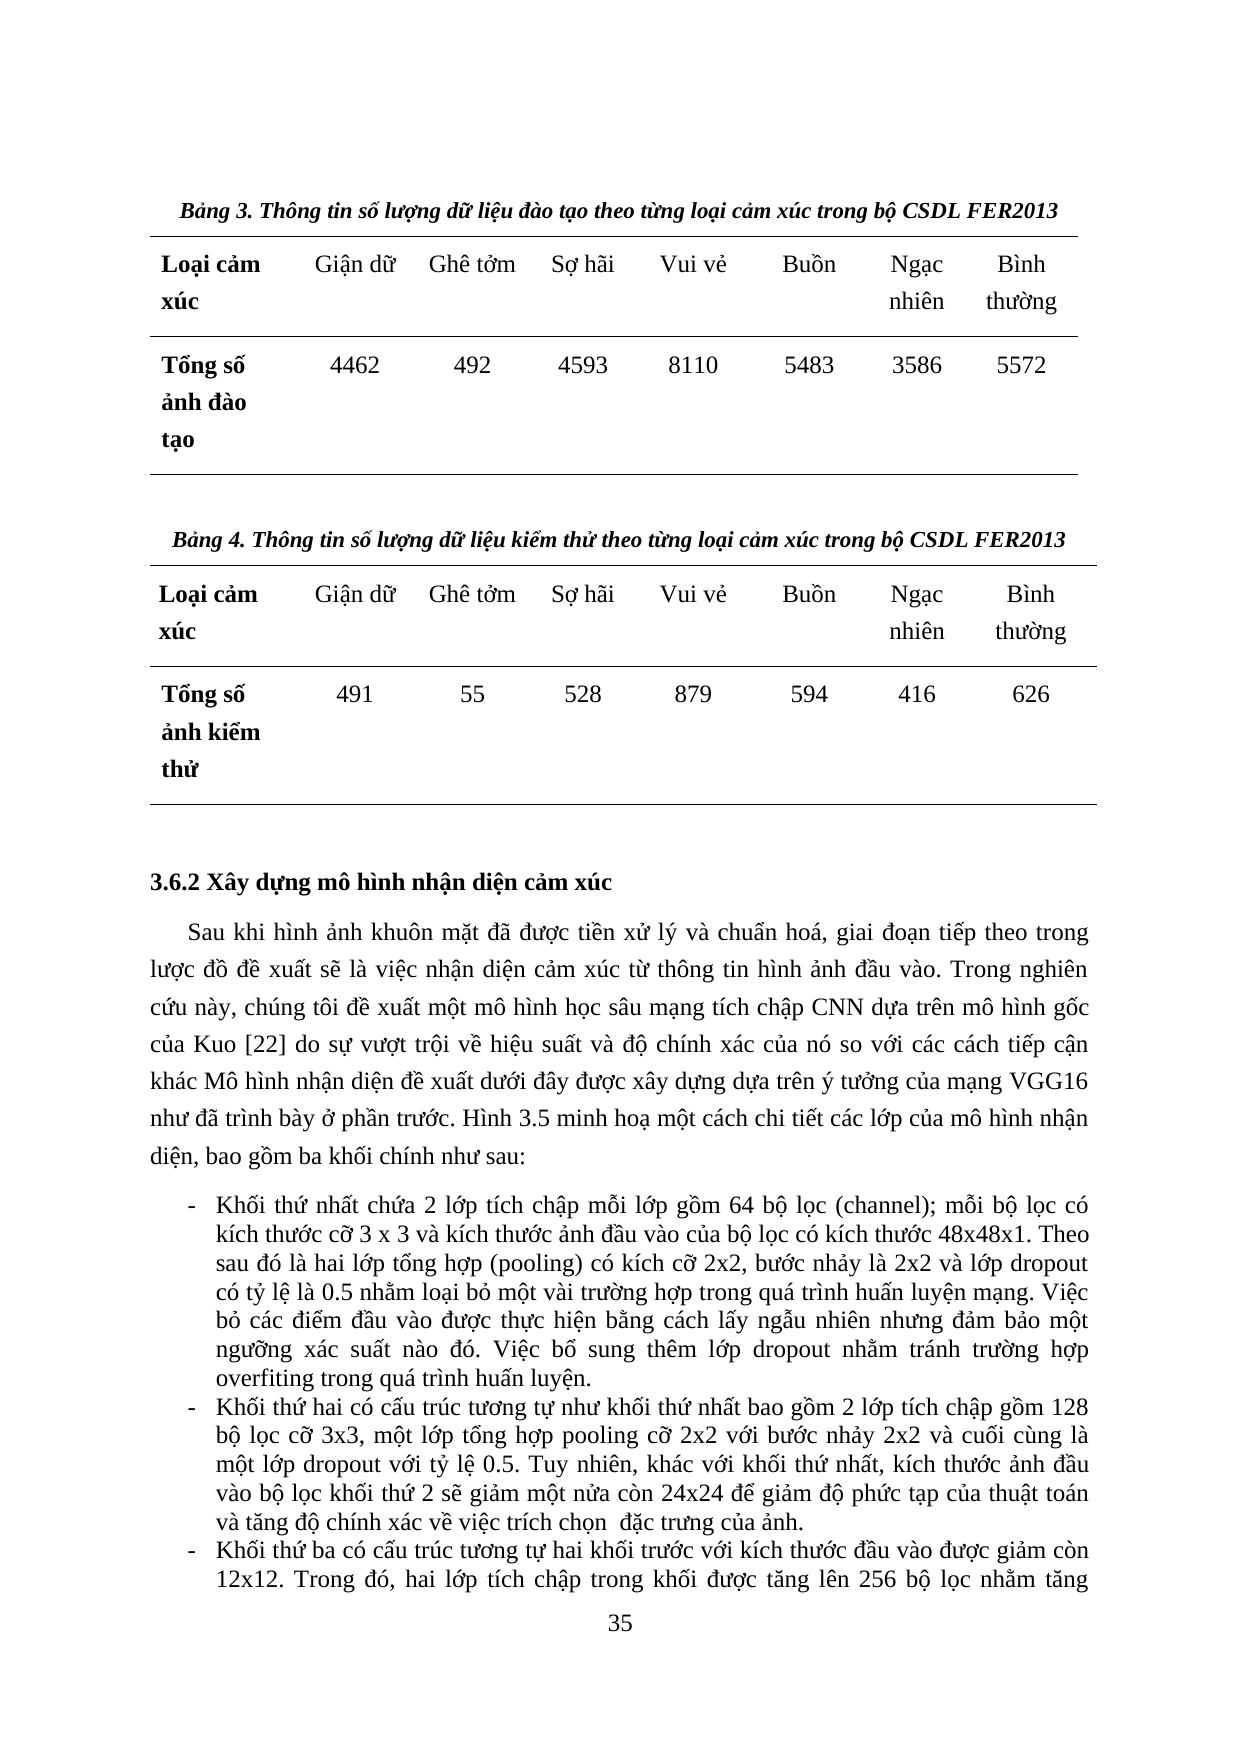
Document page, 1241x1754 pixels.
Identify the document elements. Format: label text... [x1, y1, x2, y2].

table_header Bình thường [965, 566, 1097, 666]
table_cell 4593 [529, 337, 637, 474]
table_header Loại cảm xúc [150, 566, 294, 666]
table_header Vui vẻ [637, 566, 749, 666]
table_cell 416 [869, 667, 965, 804]
table_header Buồn [749, 566, 869, 666]
table_header Loại cảm xúc [150, 237, 294, 336]
table_cell 8110 [637, 337, 749, 474]
table_cell 4462 [294, 337, 416, 474]
table_header Sợ hãi [529, 237, 637, 336]
table_header Ngạc nhiên [869, 237, 965, 336]
list Khối thứ hai có cấu trúc tương tự như khối thứ nhất bao gồm 2 lớp tích chập gồm 128 bộ lọc cỡ 3x3, một lớp tổng hợp pooling cỡ 2x2 với bước nhảy 2x2 và cuối cùng là một lớp dropout với tỷ lệ 0.5. Tuy nhiên, khác với khối thứ nhất, kích thước ảnh đầu vào bộ lọc khối thứ 2 sẽ giảm một nửa còn 24x24 để giảm độ phức tạp của thuật toán và tăng độ chính xác về việc trích chọn đặc trưng của ảnh. [187, 1392, 1090, 1536]
table_cell 3586 [869, 337, 965, 474]
table_cell Tổng số ảnh kiểm thử [150, 667, 294, 804]
table_cell 5572 [965, 337, 1078, 474]
text Bảng 4. Thông tin số lượng dữ liệu kiểm thử theo từng loại cảm xúc trong bộ CSDL FER2013 [150, 527, 1090, 553]
table_cell 626 [965, 667, 1097, 804]
table_header Ghê tởm [416, 566, 529, 666]
table_header Ghê tởm [416, 237, 529, 336]
text Sau khi hình ảnh khuôn mặt đã được tiền xử lý và chuẩn hoá, giai đoạn tiếp theo trong lược đồ đề xuất sẽ là việc nhận diện cảm xúc từ thông tin hình ảnh đầu vào. Trong nghiên cứu này, chúng tôi đề xuất một mô hình học sâu mạng tích chập CNN dựa trên mô hình gốc của Kuo [22] do sự vượt trội về hiệu suất và độ chính xác của nó so với các cách tiếp cận khác Mô hình nhận diện đề xuất dưới đây được xây dựng dựa trên ý tưởng của mạng VGG16 như đã trình bày ở phần trước. Hình 3.5 minh hoạ một cách chi tiết các lớp của mô hình nhận diện, bao gồm ba khối chính như sau: [150, 917, 1090, 1169]
table_cell Tổng số ảnh đào tạo [150, 337, 294, 474]
table_header Vui vẻ [637, 237, 749, 336]
table_cell 879 [637, 667, 749, 804]
table_cell 491 [294, 667, 416, 804]
table_cell 5483 [749, 337, 869, 474]
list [187, 1536, 1090, 1593]
table_header Giận dữ [294, 566, 416, 666]
list Khối thứ nhất chứa 2 lớp tích chập mỗi lớp gồm 64 bộ lọc (channel); mỗi bộ lọc có kích thước cỡ 3 x 3 và kích thước ảnh đầu vào của bộ lọc có kích thước 48x48x1. Theo sau đó là hai lớp tổng hợp (pooling) có kích cỡ 2x2, bước nhảy là 2x2 và lớp dropout có tỷ lệ là 0.5 nhằm loại bỏ một vài trường hợp trong quá trình huấn luyện mạng. Việc bỏ các điểm đầu vào được thực hiện bằng cách lấy ngẫu nhiên nhưng đảm bảo một ngưỡng xác suất nào đó. Việc bổ sung thêm lớp dropout nhằm tránh trường hợp overfiting trong quá trình huấn luyện. [187, 1191, 1090, 1392]
table_header Ngạc nhiên [869, 566, 965, 666]
table_header Bình thường [965, 237, 1078, 336]
subtitle 3.6.2 Xây dựng mô hình nhận diện cảm xúc [150, 867, 1090, 896]
table_header Sợ hãi [529, 566, 637, 666]
table_cell 594 [749, 667, 869, 804]
table_cell 55 [416, 667, 529, 804]
table_cell 528 [529, 667, 637, 804]
table_header Buồn [749, 237, 869, 336]
text Bảng 3. Thông tin số lượng dữ liệu đào tạo theo từng loại cảm xúc trong bộ CSDL FER2013 [150, 197, 1090, 223]
table_cell 492 [416, 337, 529, 474]
table_header Giận dữ [294, 237, 416, 336]
